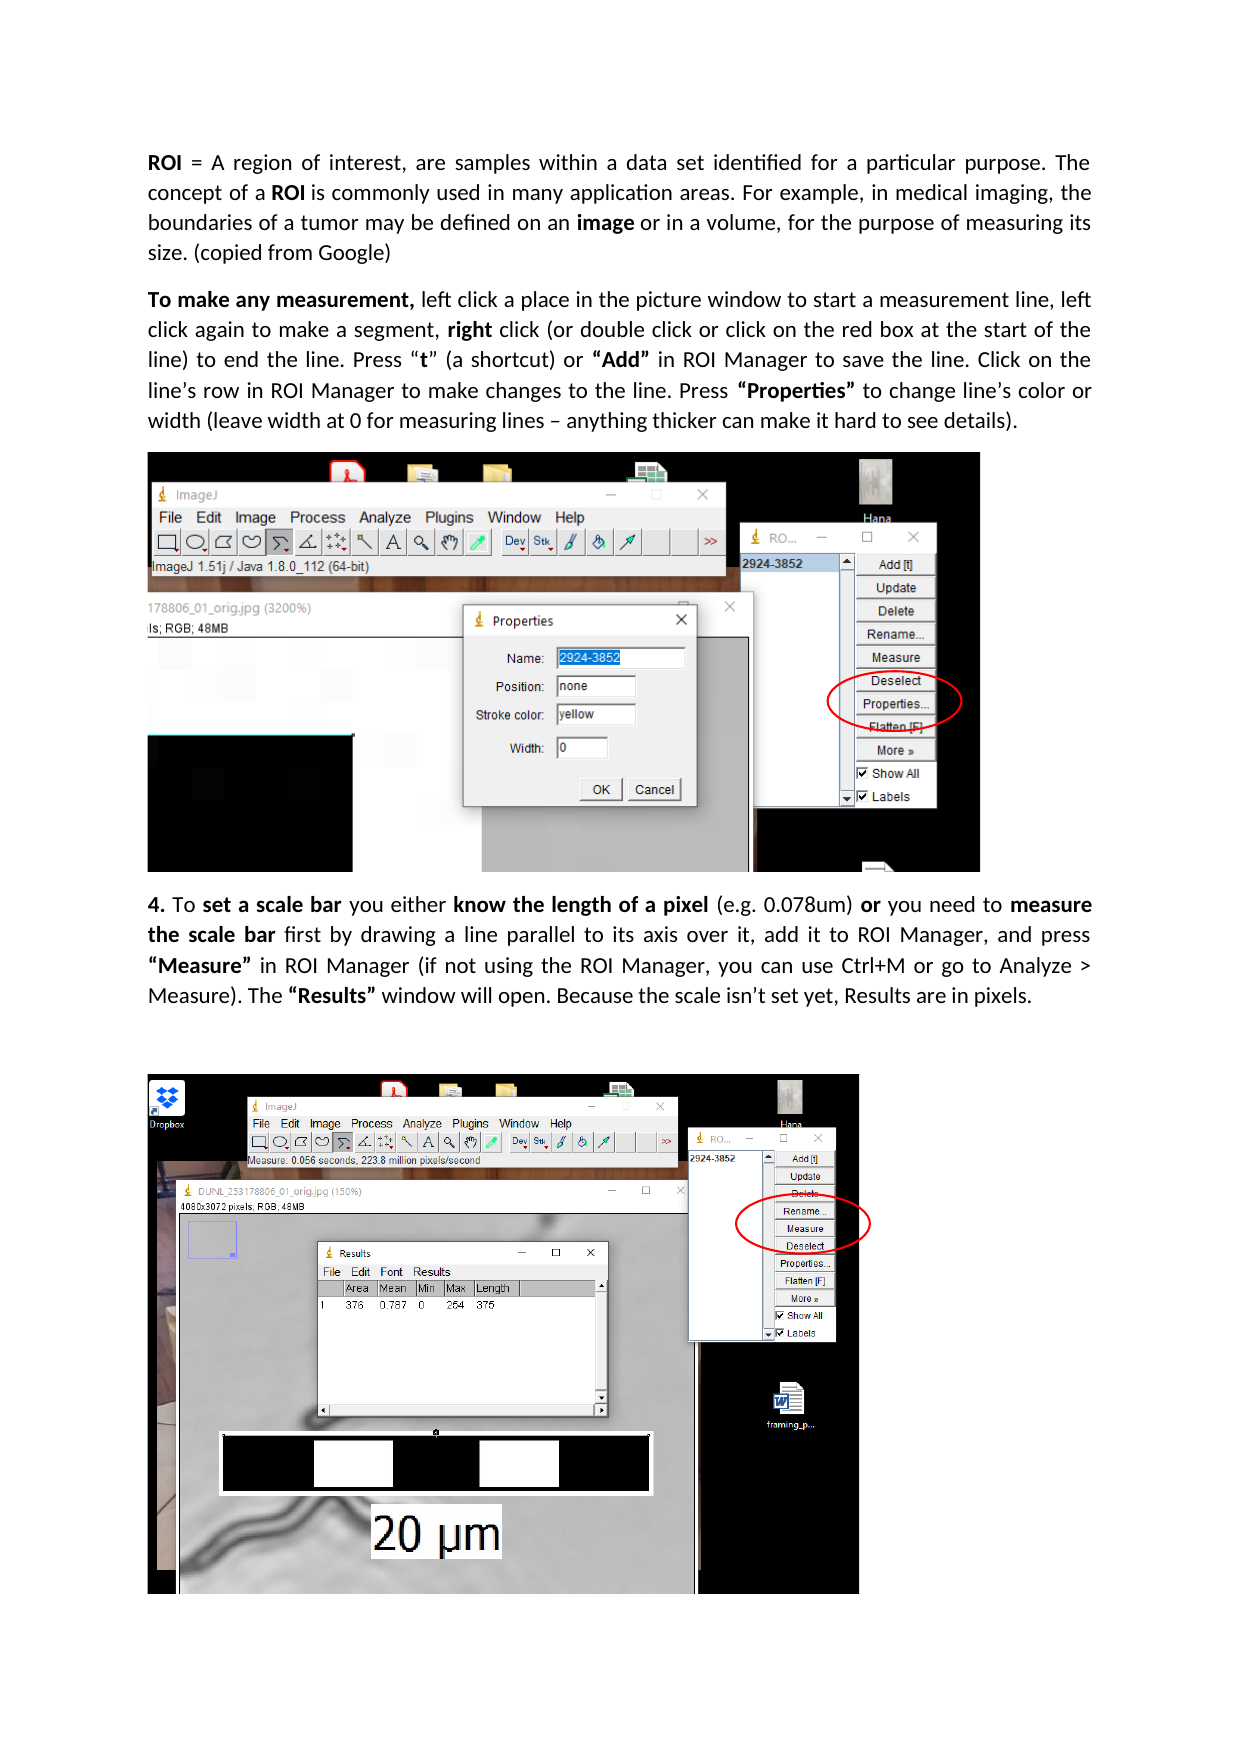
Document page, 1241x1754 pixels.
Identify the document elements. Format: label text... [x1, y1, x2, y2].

text 4. To set a scale bar you either know the length of a pixel (e.g. 0.078um) or you need to measure the scale bar first by drawing a line parallel to its axis over it, add it to ROI Manager, and press “Measure” in ROI Manager (if not using the ROI Manager, you can use Ctrl+M or go to Analyze > Measure). The “Results” window will open. Because the scale isn’t set yet, Results are in pixels. [148, 890, 1093, 1009]
text To make any measurement, left click a place in the picture window to start a measurement line, left click again to make a segment, right click (or double click or click on the red box at the start of the line) to end the line. Press “t” (a shortcut) or “Add” in ROI Manager to save the line. Click on the line’s row in ROI Manager to make changes to the line. Press “Properties” to change line’s color or width (leave width at 0 for measuring lines – anything thicker can make it hard to see details). [148, 285, 1093, 434]
picture [147, 1074, 860, 1594]
picture [147, 452, 981, 872]
picture [738, 1195, 860, 1252]
text ROI = A region of interest, are samples within a data set identified for a particular purpose. The concept of a ROI is commonly used in many application areas. For example, in medical imaging, the boundaries of a tumor may be defined on an image or in a volume, for the purpose of measuring its size. (copied from Google) [148, 236, 1093, 266]
text ROI = A region of interest, are samples within a data set identified for a particular purpose. The concept of a ROI is commonly used in many application areas. For example, in medical imaging, the boundaries of a tumor may be defined on an image or in a volume, for the purpose of measuring its size. (copied from Google) [148, 148, 1093, 178]
